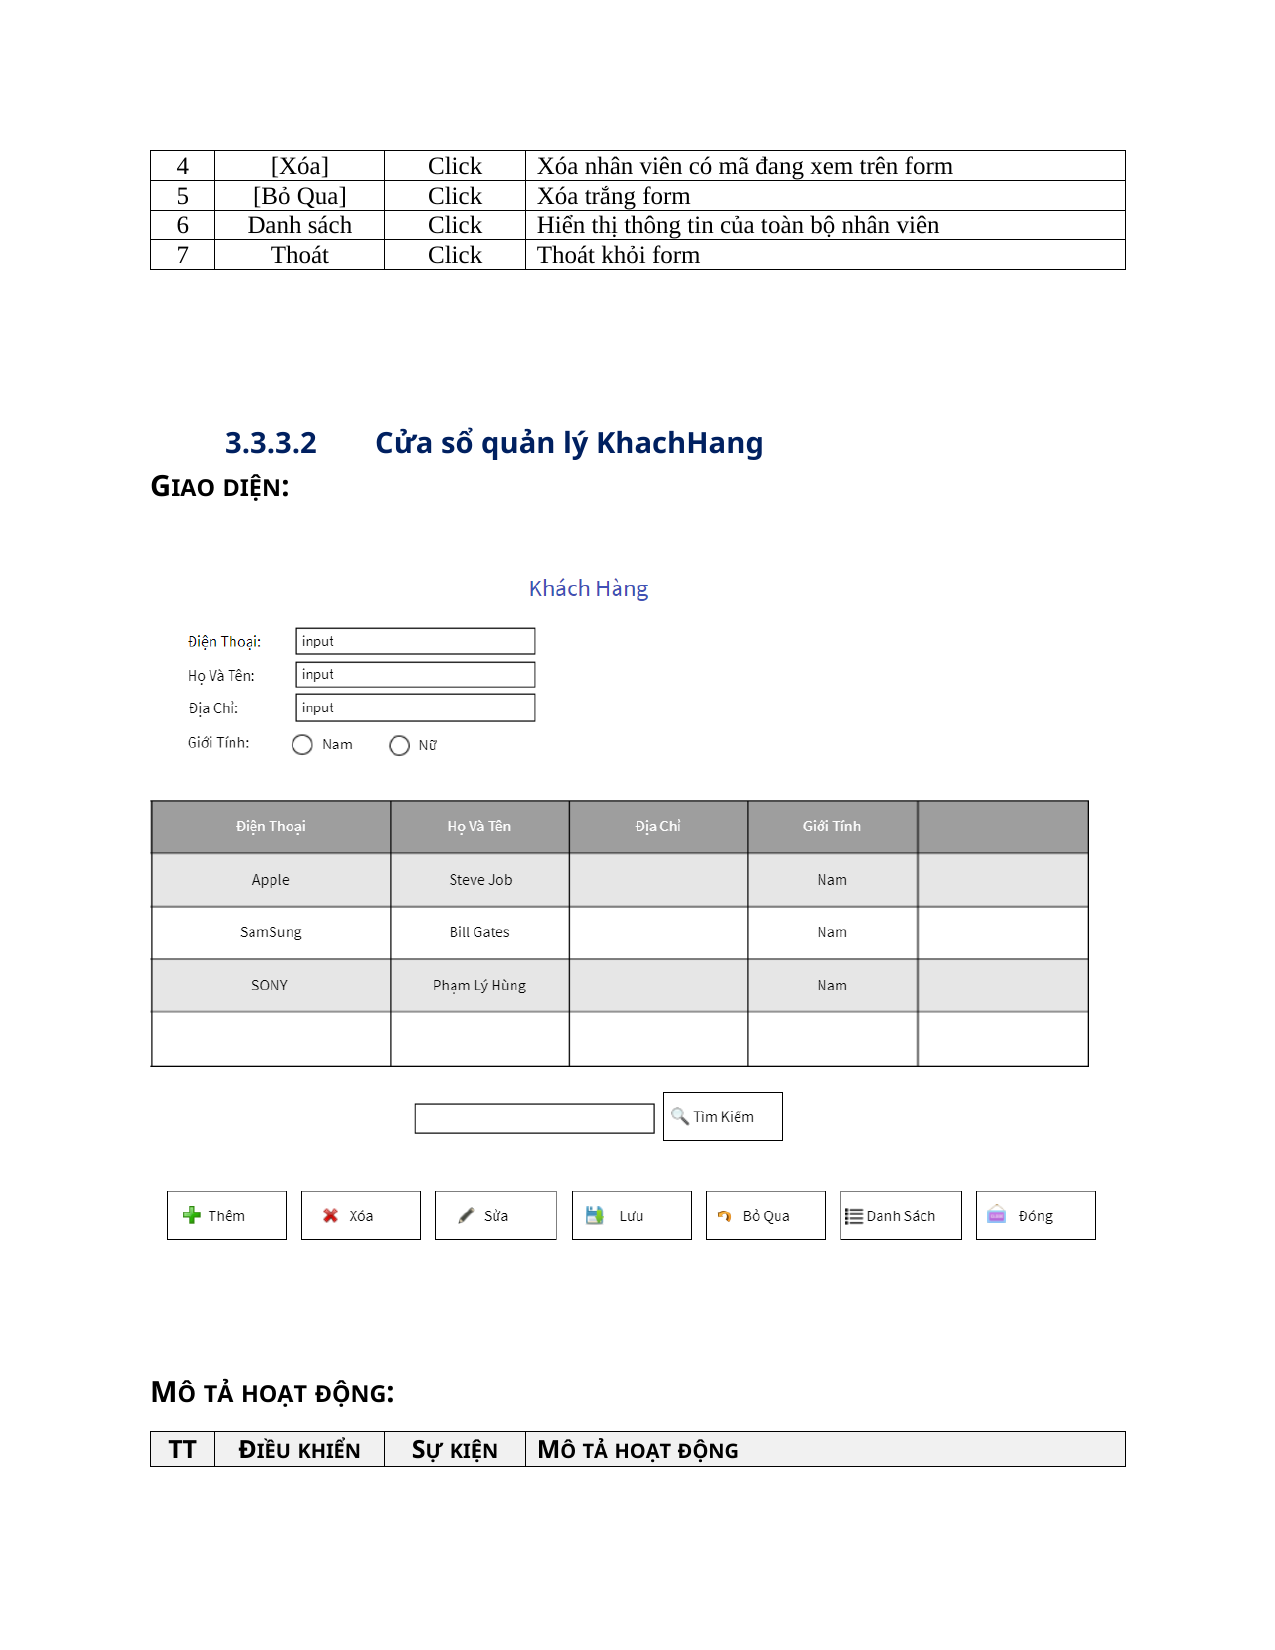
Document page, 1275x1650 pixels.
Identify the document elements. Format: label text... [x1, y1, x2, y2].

table_header TT [151, 1432, 214, 1466]
table_cell Danh sách [215, 211, 384, 239]
table_cell 6 [151, 211, 214, 239]
table_cell Click [385, 181, 525, 209]
table_header Sự kiện [385, 1432, 525, 1466]
picture [150, 525, 1125, 1293]
text Giao diện: [150, 466, 1125, 505]
table_cell Thoát [215, 240, 384, 269]
table_cell Xóa trắng form [526, 181, 1125, 209]
table_cell [Bỏ Qua] [215, 181, 384, 209]
table_cell Hiển thị thông tin của toàn bộ nhân viên [526, 211, 1125, 239]
table_cell 5 [151, 181, 214, 209]
table_cell [Xóa] [215, 151, 384, 180]
table_cell Thoát khỏi form [526, 240, 1125, 269]
table_cell Click [385, 240, 525, 269]
text Mô tả hoạt động: [150, 1372, 1125, 1411]
table_header Mô tả hoạt động [526, 1432, 1125, 1466]
table_cell Xóa nhân viên có mã đang xem trên form [526, 151, 1125, 180]
table_cell 7 [151, 240, 214, 269]
table_cell 4 [151, 151, 214, 180]
subtitle Cửa sổ quản lý KhachHang [225, 423, 1125, 462]
table_cell Click [385, 211, 525, 239]
table_header Điều khiển [215, 1432, 384, 1466]
table_cell Click [385, 151, 525, 180]
